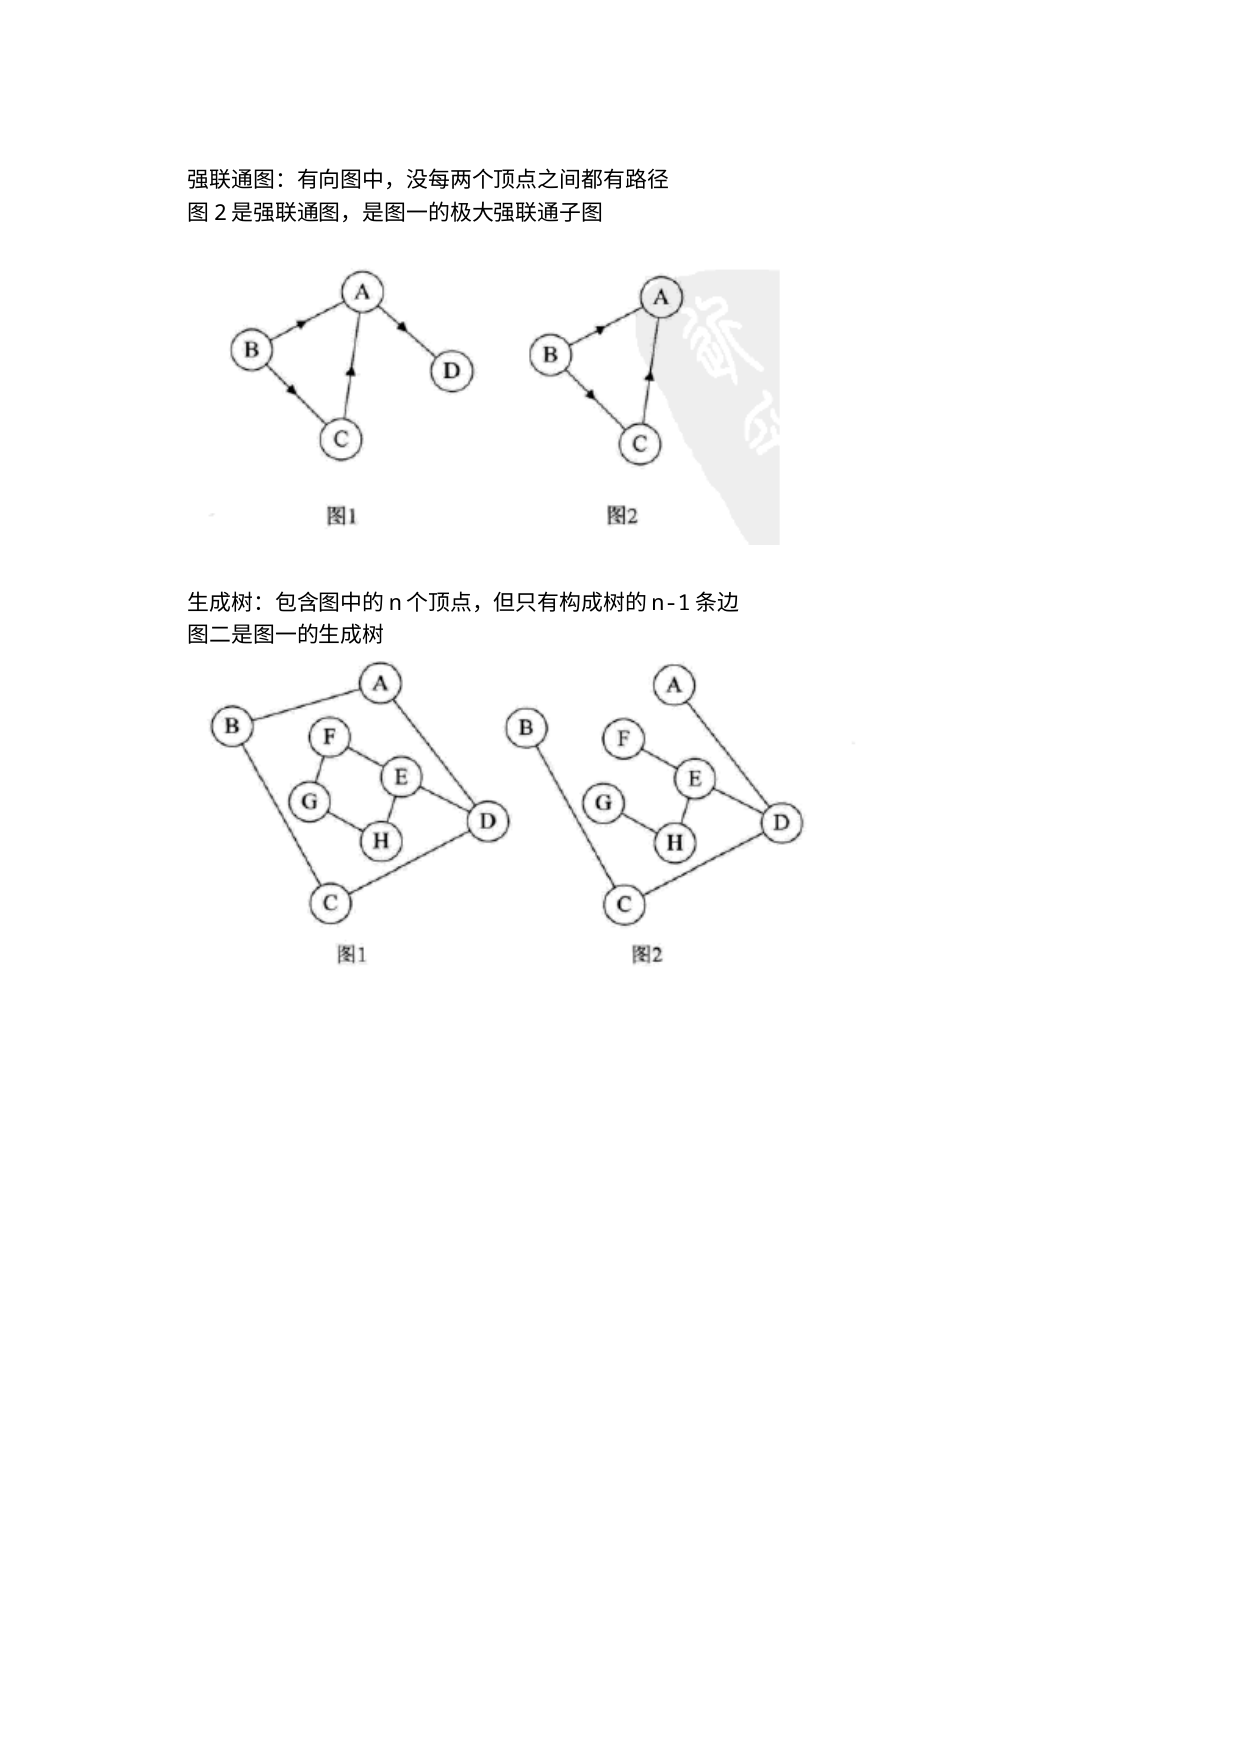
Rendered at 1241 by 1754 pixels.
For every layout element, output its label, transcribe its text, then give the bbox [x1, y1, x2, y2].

text 图2是强联通图，是图一的极大强联通子图 [187, 194, 1053, 227]
picture [187, 649, 860, 973]
text 图二是图一的生成树 [187, 617, 1053, 649]
text 强联通图：有向图中，没每两个顶点之间都有路径 [187, 162, 1053, 194]
text 生成树：包含图中的n个顶点，但只有构成树的n-1条边 [187, 584, 1053, 617]
picture [187, 227, 780, 545]
